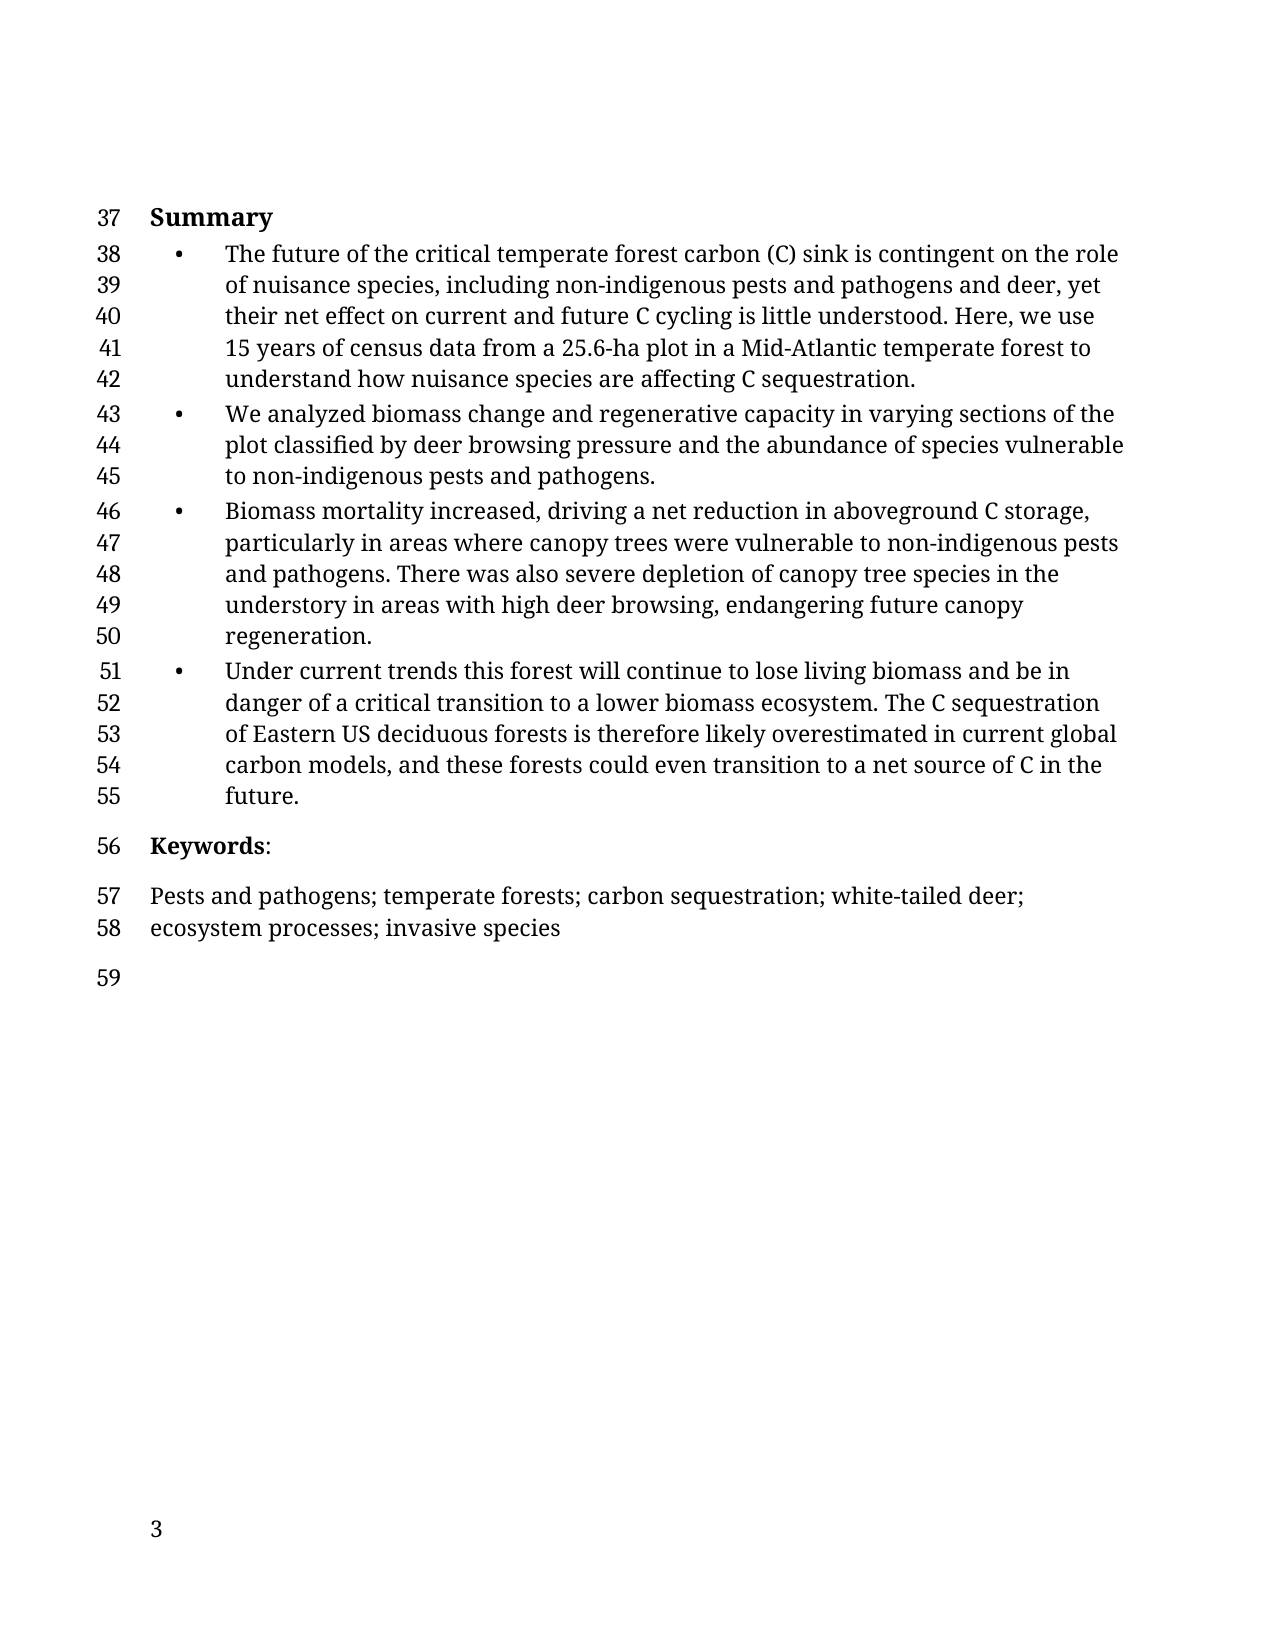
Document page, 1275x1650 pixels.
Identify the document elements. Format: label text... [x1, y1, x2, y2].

list Under current trends this forest will continue to lose living biomass and be in danger of a critical transition to a lower biomass ecosystem. The C sequestration of Eastern US deciduous forests is therefore likely overestimated in current global carbon models, and these forests could even transition to a net source of C in the future. [175, 655, 1125, 812]
subtitle Summary [150, 200, 1125, 234]
list We analyzed biomass change and regenerative capacity in varying sections of the plot classified by deer browsing pressure and the abundance of species vulnerable to non-indigenous pests and pathogens. [175, 398, 1125, 492]
list Biomass mortality increased, driving a net reduction in aboveground C storage, particularly in areas where canopy trees were vulnerable to non-indigenous pests and pathogens. There was also severe depletion of canopy tree species in the understory in areas with high deer browsing, endangering future canopy regeneration. [175, 495, 1125, 652]
list The future of the critical temperate forest carbon (C) sink is contingent on the role of nuisance species, including non-indigenous pests and pathogens and deer, yet their net effect on current and future C cycling is little understood. Here, we use 15 years of census data from a 25.6-ha plot in a Mid-Atlantic temperate forest to understand how nuisance species are affecting C sequestration. [175, 238, 1125, 394]
text Pests and pathogens; temperate forests; carbon sequestration; white-tailed deer; ecosystem processes; invasive species [150, 880, 1125, 943]
text Keywords: [150, 830, 1125, 862]
